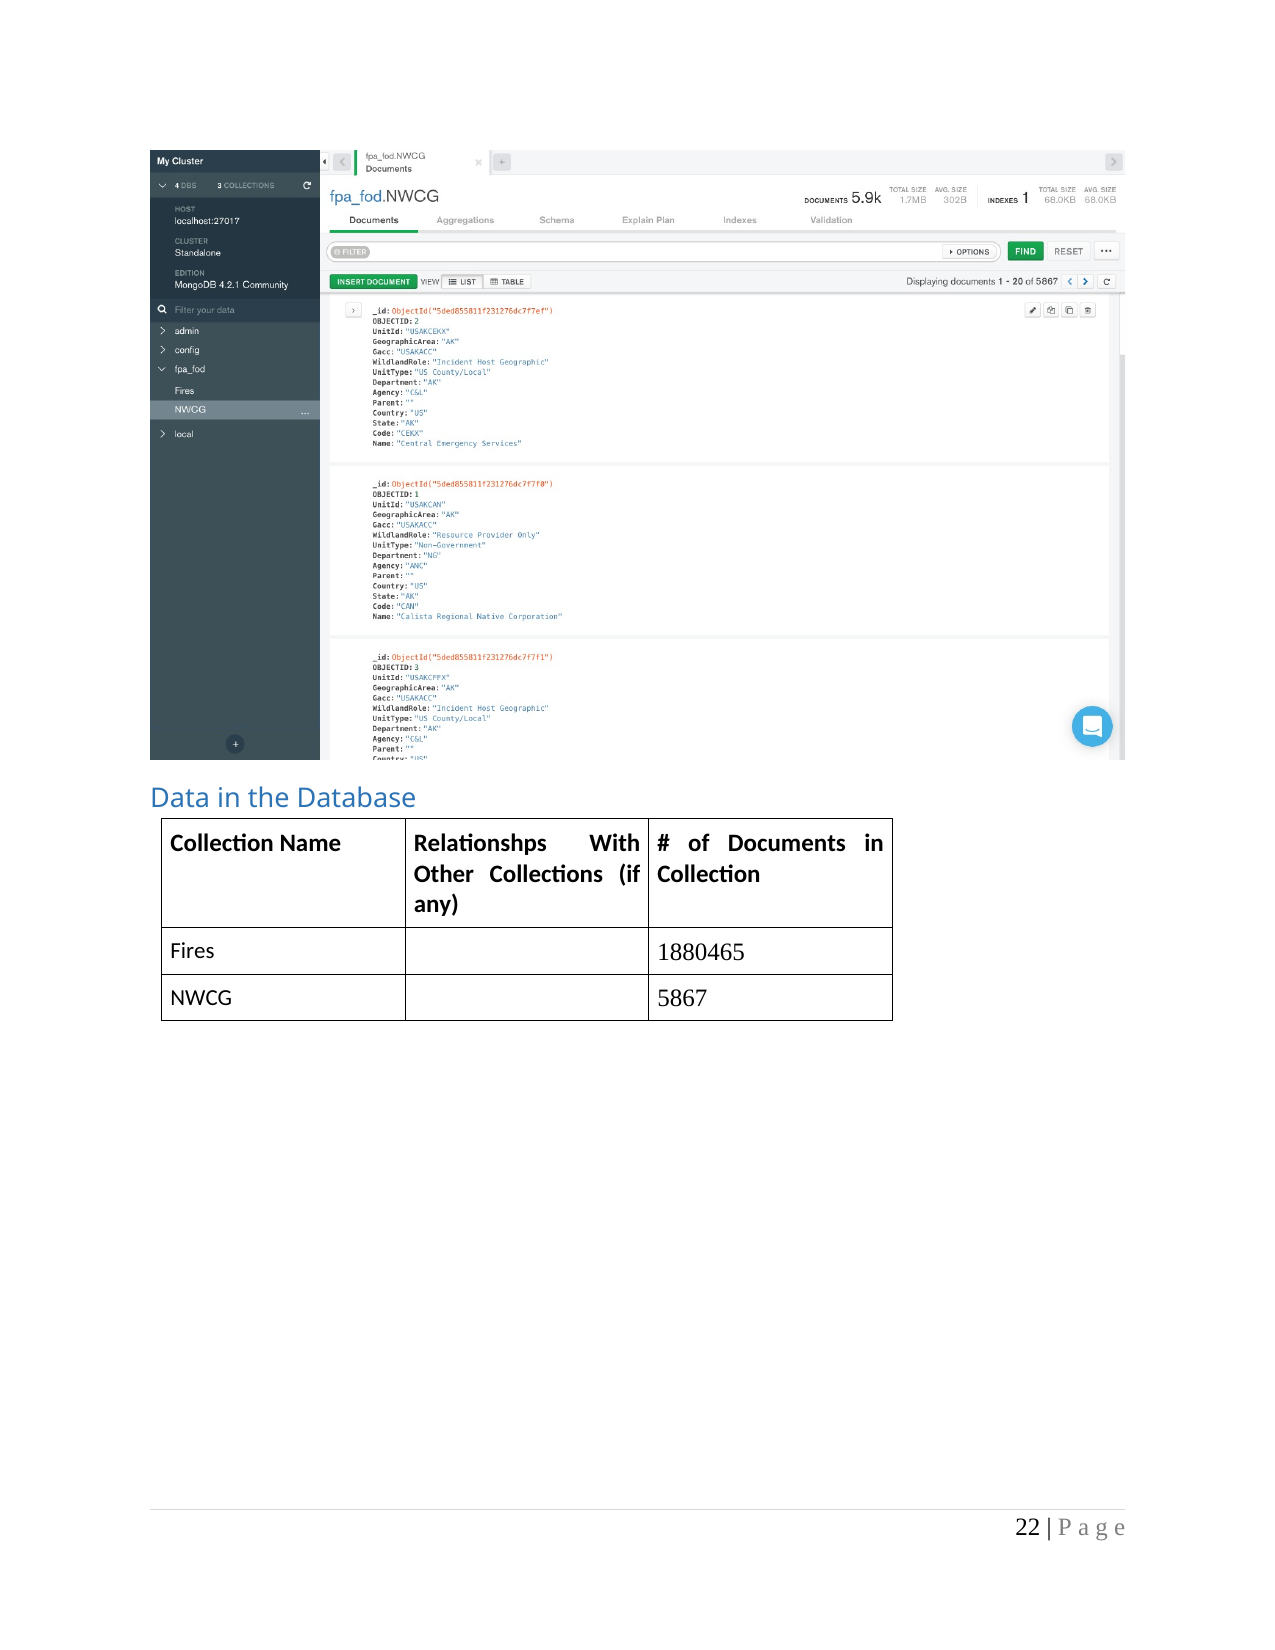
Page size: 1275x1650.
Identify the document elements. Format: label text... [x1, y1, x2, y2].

table_cell 5867 [649, 975, 892, 1020]
table_cell Fires [162, 928, 405, 974]
table_cell [406, 928, 648, 974]
table_cell NWCG [162, 975, 405, 1020]
picture [150, 150, 1125, 760]
table_header Relationshps With Other Collections (if any) [406, 819, 648, 927]
subtitle Data in the Database [150, 778, 1125, 815]
table_cell [406, 975, 648, 1020]
table_header Collection Name [162, 819, 405, 927]
table_header # of Documents in Collection [649, 819, 892, 927]
table_cell 1880465 [649, 928, 892, 974]
